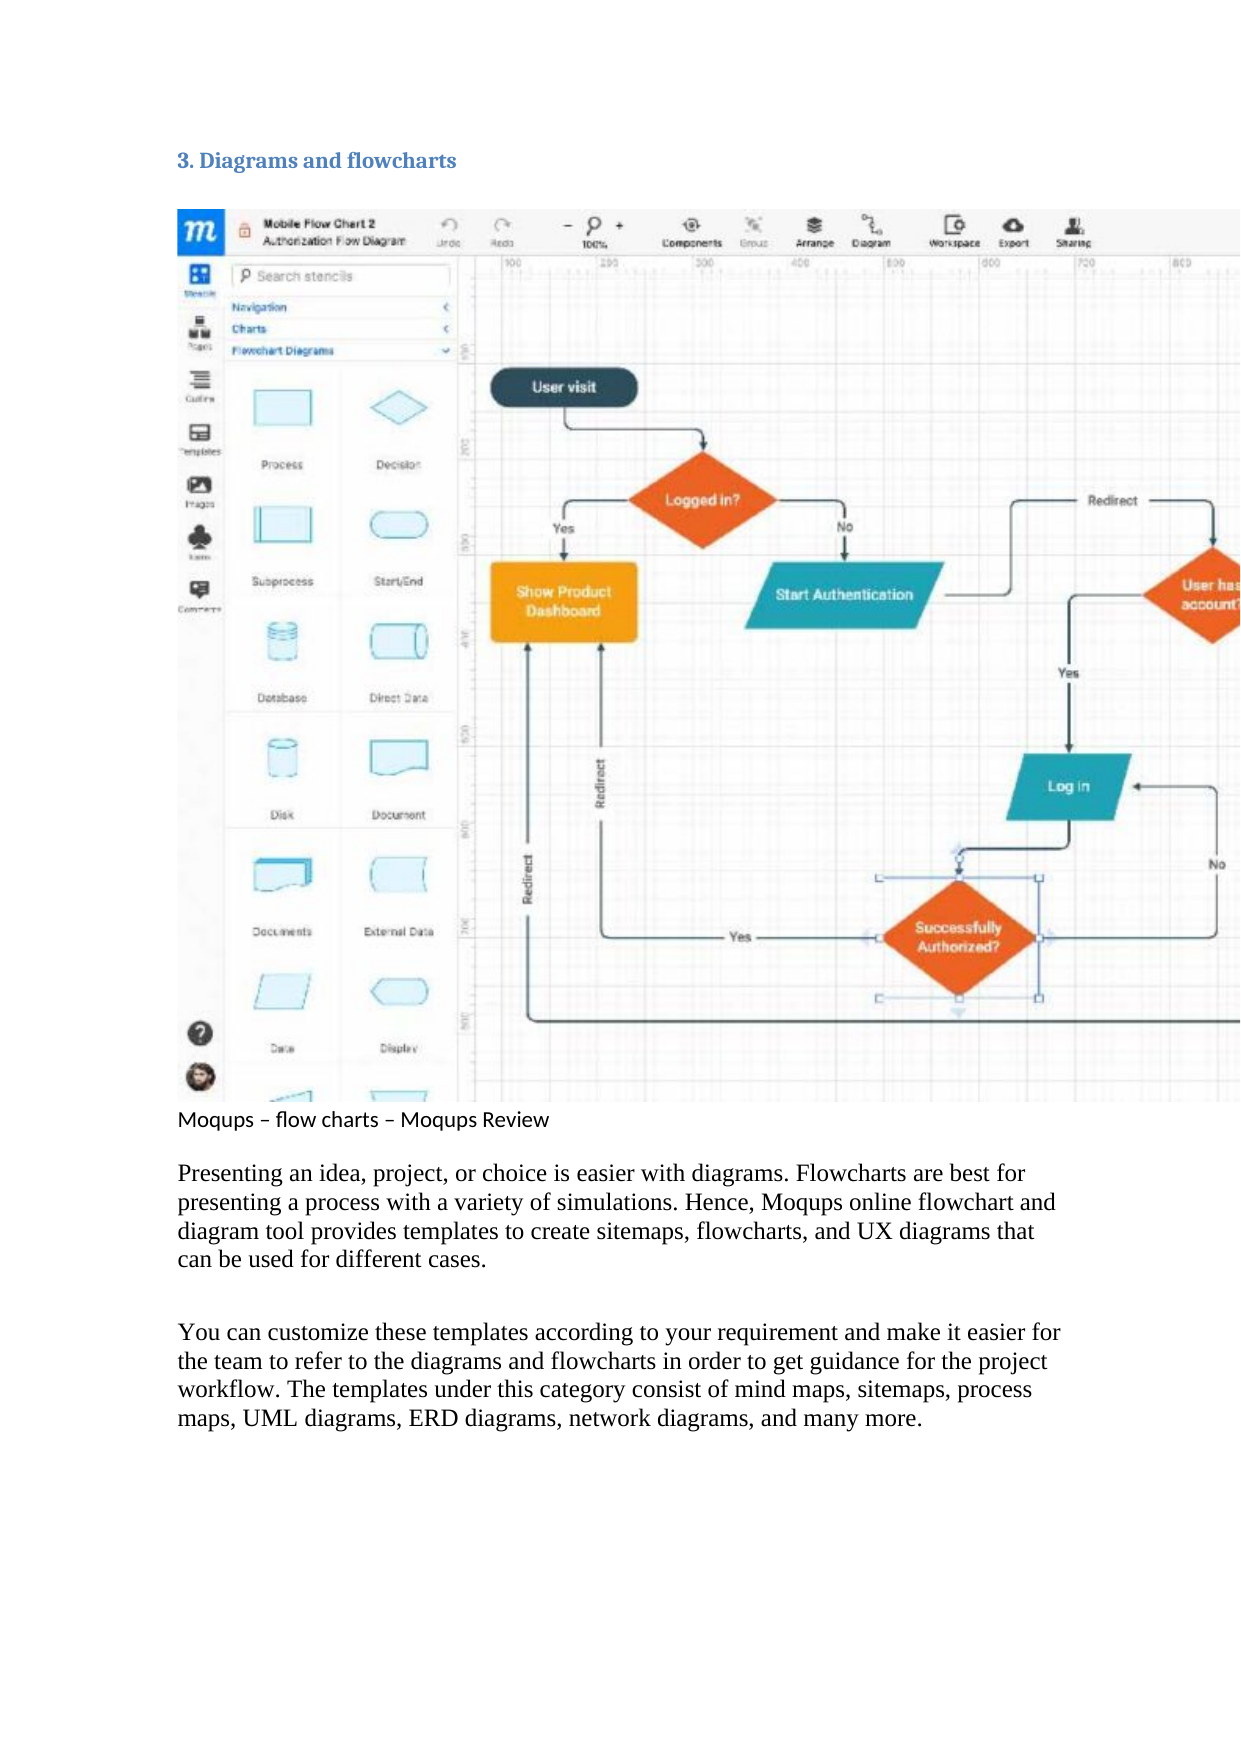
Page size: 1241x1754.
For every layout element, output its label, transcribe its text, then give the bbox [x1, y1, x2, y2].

subtitle 3. Diagrams and flowcharts [177, 148, 1063, 174]
text Presenting an idea, project, or choice is easier with diagrams. Flowcharts are best for presenting a process with a variety of simulations. Hence, Moqups online flowchart and diagram tool provides templates to create sitemaps, flowcharts, and UX diagrams that can be used for different cases. [177, 1158, 1063, 1273]
text Moqups – flow charts – Moqups Review [177, 1102, 1063, 1133]
text You can customize these templates according to your requirement and make it easier for the team to refer to the diagrams and flowcharts in order to get guidance for the project workflow. The templates under this category consist of mind maps, sitemaps, process maps, UML diagrams, ERD diagrams, network diagrams, and many more. [177, 1317, 1063, 1432]
picture [177, 209, 1241, 1102]
